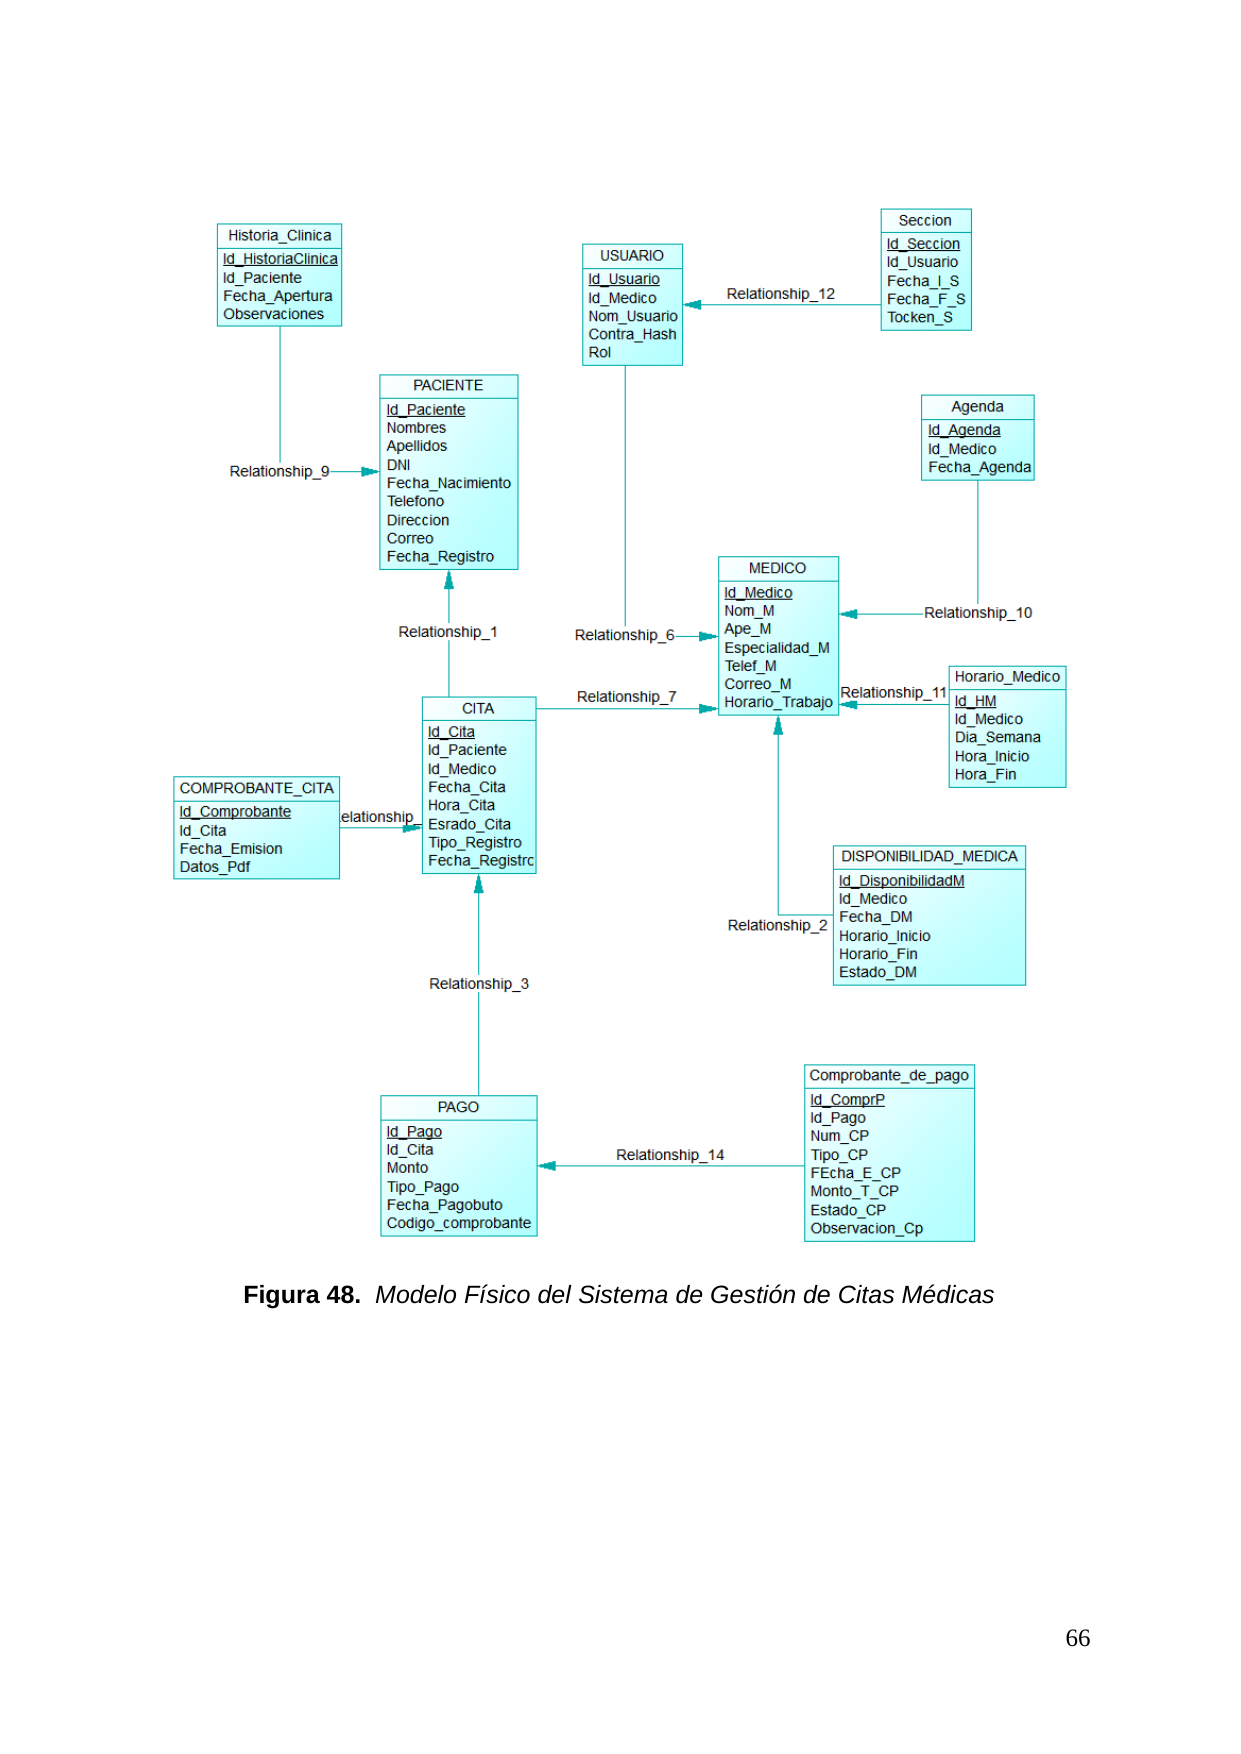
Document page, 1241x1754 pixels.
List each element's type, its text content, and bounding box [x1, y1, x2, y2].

text Figura 48. Modelo Físico del Sistema de Gestión de Citas Médicas [150, 1280, 1090, 1309]
picture [150, 183, 1091, 1260]
